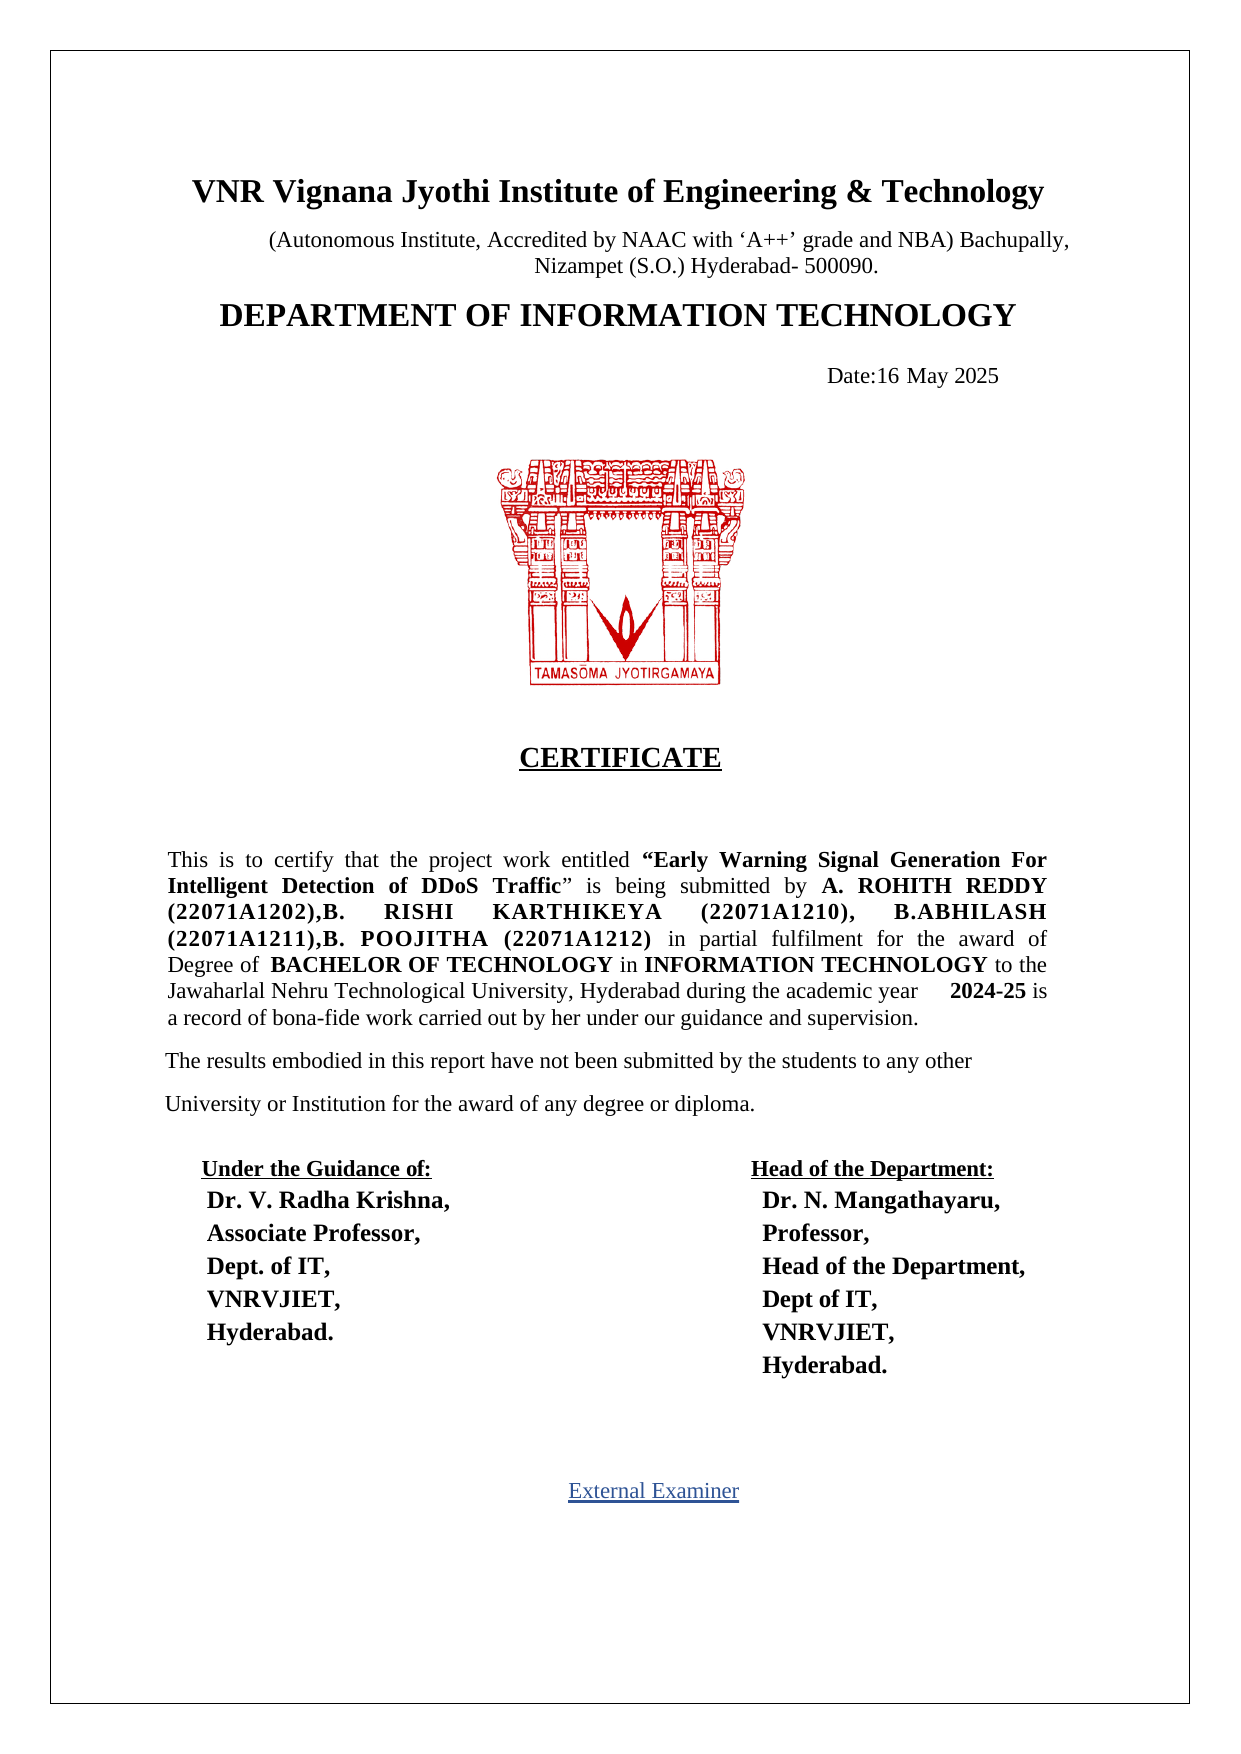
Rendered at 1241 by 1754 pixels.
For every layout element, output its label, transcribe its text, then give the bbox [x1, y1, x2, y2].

text Date:16 May 2025 [58, 362, 1104, 388]
text CERTIFICATE [283, 740, 882, 774]
table_cell Dr. V. Radha Krishna, Associate Professor, Dept. of IT, VNRVJIET, Hyderabad. [190, 1181, 739, 1379]
table_cell Dr. N. Mangathayaru, Professor, Head of the Department, Dept of IT, VNRVJIET, Hyderabad. [740, 1181, 1046, 1379]
text University or Institution for the award of any degree or diploma. [125, 1090, 1134, 1116]
table_header Head of the Department: [740, 1155, 1046, 1181]
picture [495, 456, 747, 687]
text VNR Vignana Jyothi Institute of Engineering & Technology [58, 171, 1178, 209]
text External Examiner [58, 1477, 1174, 1503]
text The results embodied in this report have not been submitted by the students to any other [125, 1047, 1134, 1073]
text This is to certify that the project work entitled “Early Warning Signal Generation For Intelligent Detection of DDoS Traffic” is being submitted by A. ROHITH REDDY (22071A1202),B. RISHI KARTHIKEYA (22071A1210), B.ABHILASH (22071A1211),B. POOJITHA (22071A1212) in partial fulfilment for the award of Degree of BACHELOR OF TECHNOLOGY in INFORMATION TECHNOLOGY to the Jawaharlal Nehru Technological University, Hyderabad during the academic year 2024-25 is a record of bona-fide work carried out by her under our guidance and supervision. [167, 846, 1047, 1030]
table_header Under the Guidance of: [190, 1155, 739, 1181]
text (Autonomous Institute, Accredited by NAAC with ‘A++’ grade and NBA) Bachupally, Nizampet (S.O.) Hyderabad- 500090. [260, 226, 1078, 278]
text DEPARTMENT OF INFORMATION TECHNOLOGY [58, 295, 1178, 333]
